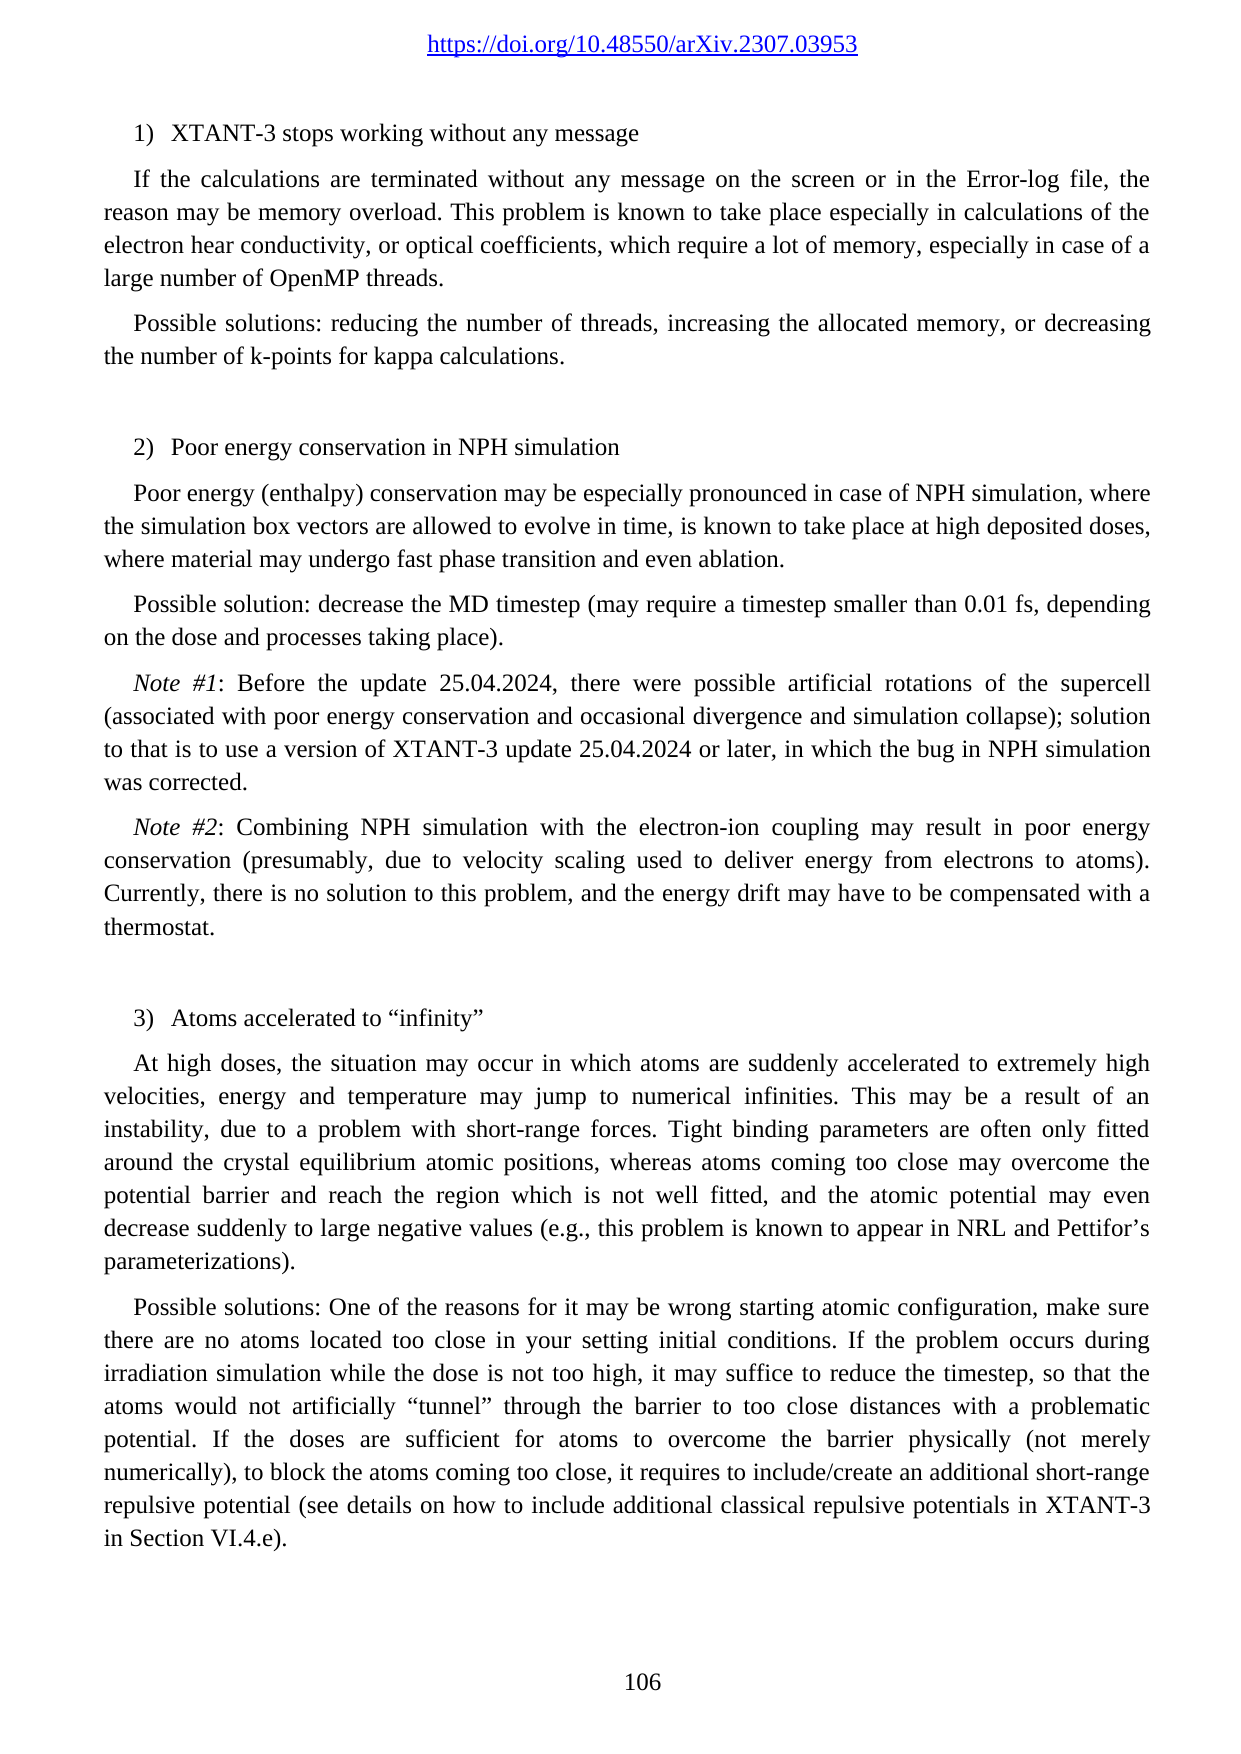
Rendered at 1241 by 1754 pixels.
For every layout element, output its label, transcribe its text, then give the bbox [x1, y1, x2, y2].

text Poor energy (enthalpy) conservation may be especially pronounced in case of NPH simulation, where the simulation box vectors are allowed to evolve in time, is known to take place at high deposited doses, where material may undergo fast phase transition and even ablation. [103, 478, 1152, 573]
list Poor energy conservation in NPH simulation [133, 432, 1152, 461]
text Possible solutions: One of the reasons for it may be wrong starting atomic configuration, make sure there are no atoms located too close in your setting initial conditions. If the problem occurs during irradiation simulation while the dose is not too high, it may suffice to reduce the timestep, so that the atoms would not artificially “tunnel” through the barrier to too close distances with a problematic potential. If the doses are sufficient for atoms to overcome the barrier physically (not merely numerically), to block the atoms coming too close, it requires to include/create an additional short-range repulsive potential (see details on how to include additional classical repulsive potentials in XTANT-3 in Section VI.4.e). [103, 1292, 1152, 1552]
list XTANT-3 stops working without any message [133, 118, 1152, 147]
text Possible solutions: reducing the number of threads, increasing the allocated memory, or decreasing the number of k-points for kappa calculations. [103, 308, 1152, 370]
text If the calculations are terminated without any message on the screen or in the Error-log file, the reason may be memory overload. This problem is known to take place especially in calculations of the electron hear conductivity, or optical coefficients, which require a lot of memory, especially in case of a large number of OpenMP threads. [103, 164, 1152, 291]
text Possible solution: decrease the MD timestep (may require a timestep smaller than 0.01 fs, depending on the dose and processes taking place). [103, 589, 1152, 651]
text At high doses, the situation may occur in which atoms are suddenly accelerated to extremely high velocities, energy and temperature may jump to numerical infinities. This may be a result of an instability, due to a problem with short-range forces. Tight binding parameters are often only fitted around the crystal equilibrium atomic positions, whereas atoms coming too close may overcome the potential barrier and reach the region which is not well fitted, and the atomic potential may even decrease suddenly to large negative values (e.g., this problem is known to appear in NRL and Pettifor’s parameterizations). [103, 1048, 1152, 1275]
list Atoms accelerated to “infinity” [133, 1003, 1152, 1031]
text Note #1: Before the update 25.04.2024, there were possible artificial rotations of the supercell (associated with poor energy conservation and occasional divergence and simulation collapse); solution to that is to use a version of XTANT-3 update 25.04.2024 or later, in which the bug in NPH simulation was corrected. [103, 668, 1152, 796]
text Note #2: Combining NPH simulation with the electron-ion coupling may result in poor energy conservation (presumably, due to velocity scaling used to deliver energy from electrons to atoms). Currently, there is no solution to this problem, and the energy drift may have to be compensated with a thermostat. [103, 812, 1152, 940]
